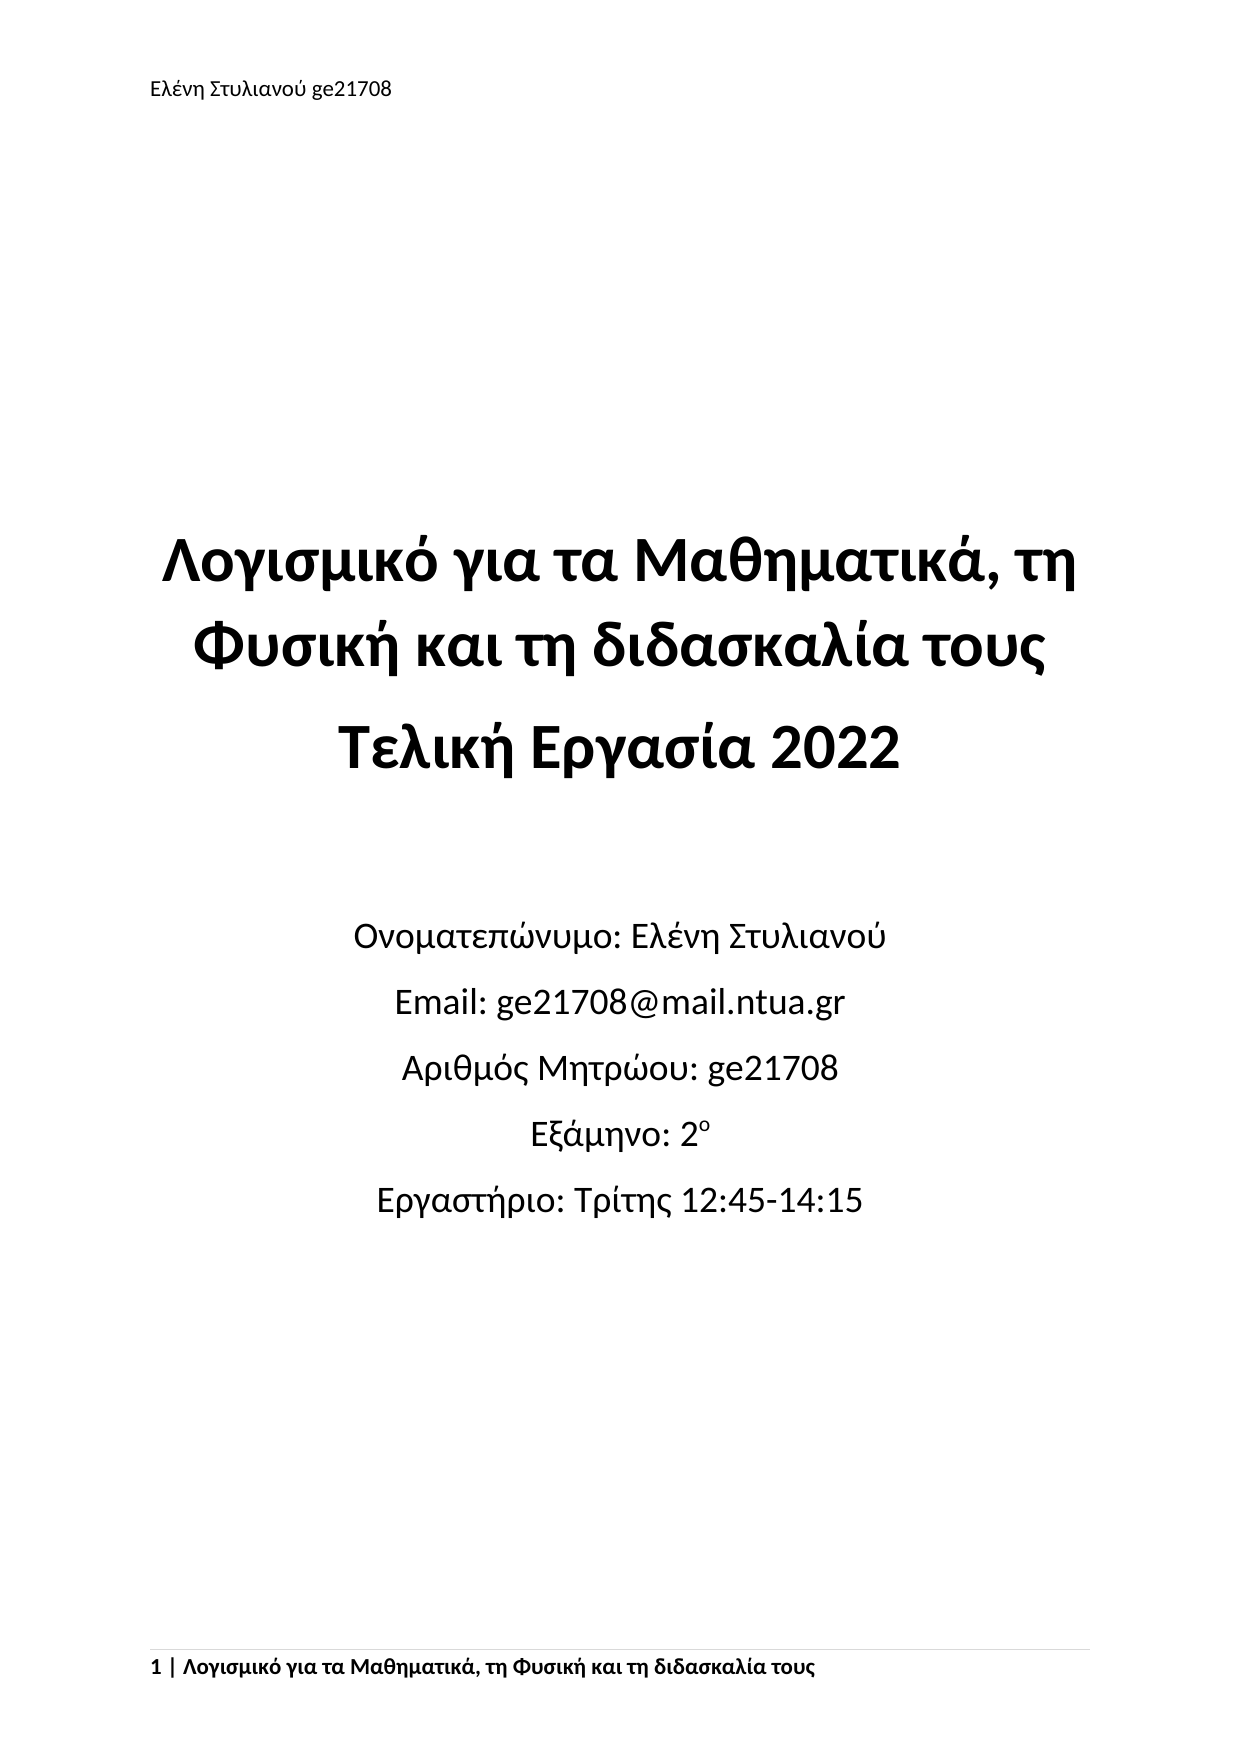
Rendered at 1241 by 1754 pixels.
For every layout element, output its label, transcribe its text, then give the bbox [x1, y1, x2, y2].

text Λογισμικό για τα Μαθηματικά, τη Φυσική και τη διδασκαλία τους [150, 518, 1090, 682]
text Εργαστήριο: Τρίτης 12:45-14:15 [150, 1176, 1090, 1222]
text Εξάμηνο: 2ο [150, 1110, 1090, 1156]
text Τελική Εργασία 2022 [150, 705, 1090, 784]
text Αριθμός Μητρώου: ge21708 [150, 1044, 1090, 1090]
text Email: ge21708@mail.ntua.gr [150, 978, 1090, 1024]
text Ονοματεπώνυμο: Ελένη Στυλιανού [150, 912, 1090, 957]
